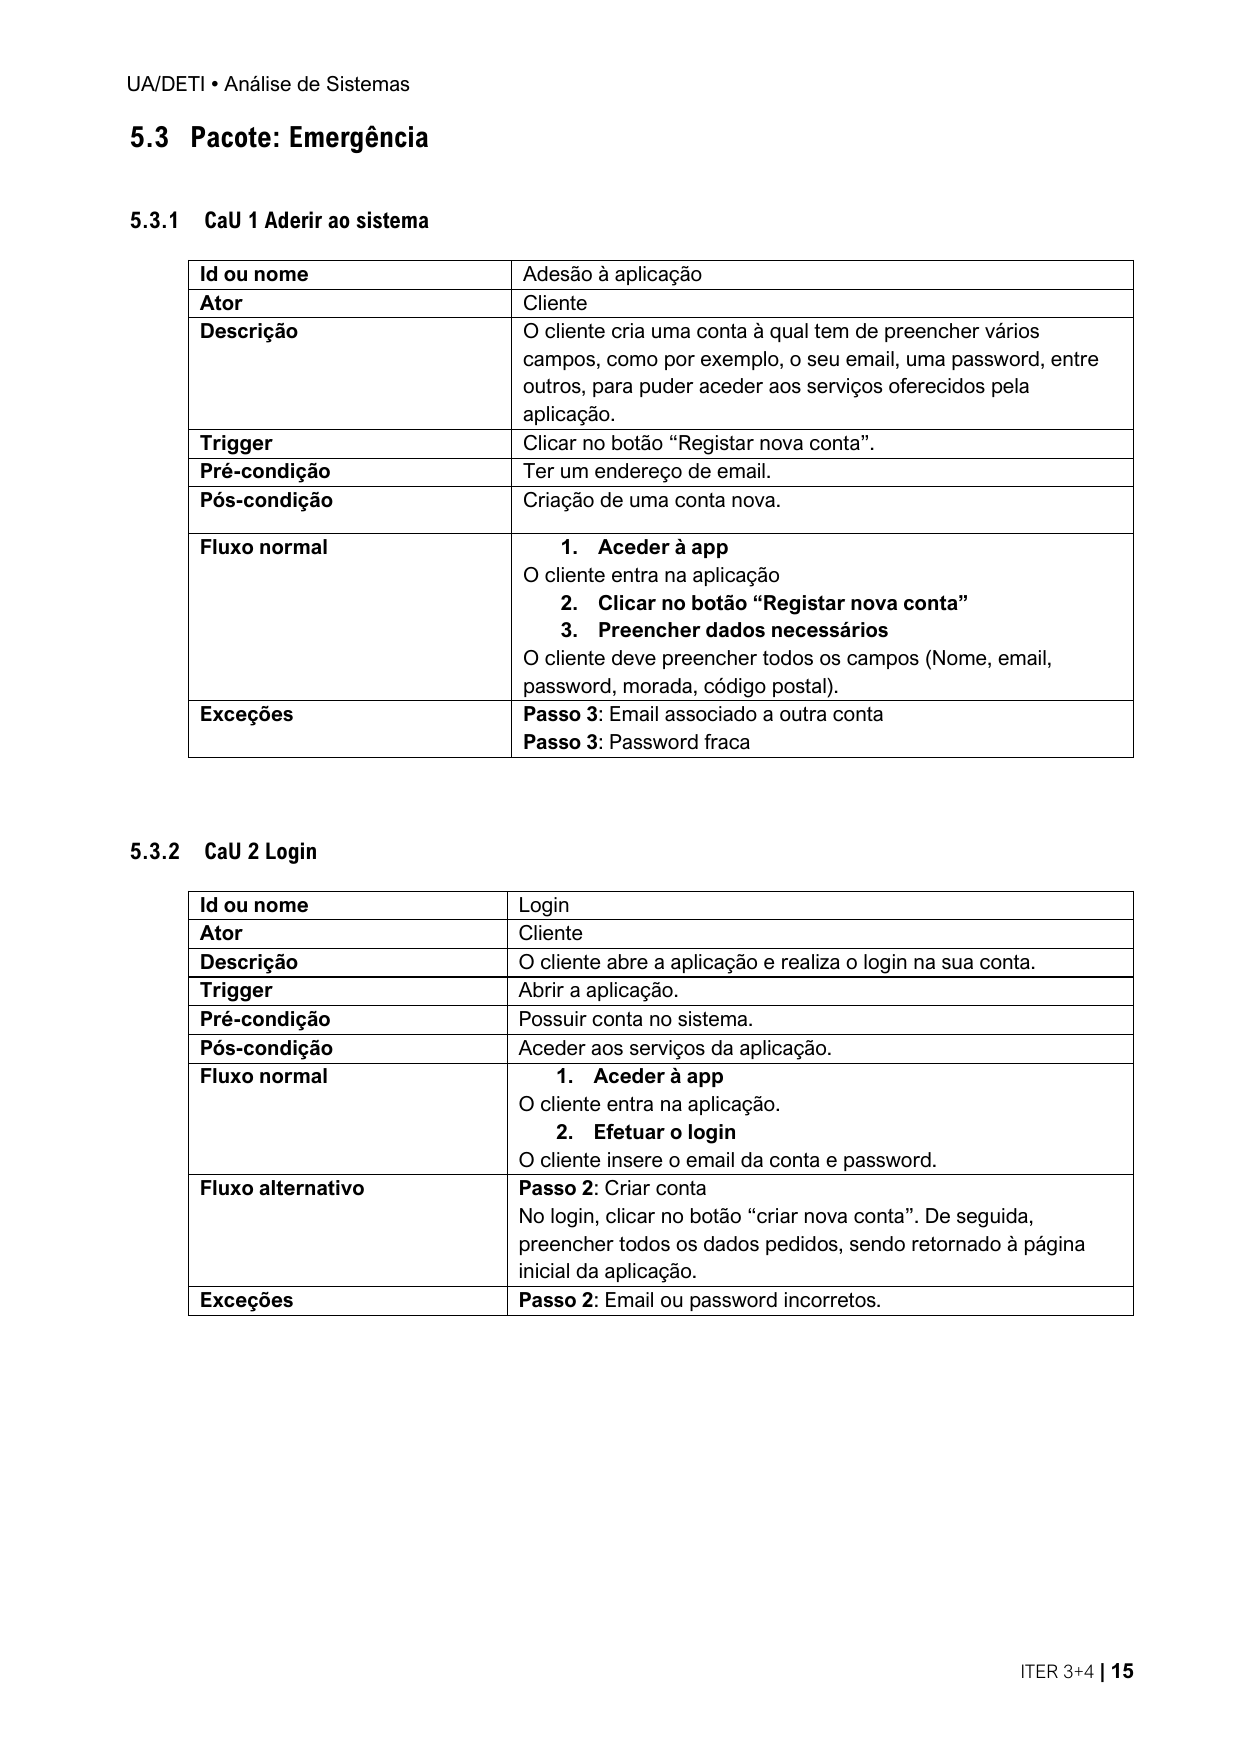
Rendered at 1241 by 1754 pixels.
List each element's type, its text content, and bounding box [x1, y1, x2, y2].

table_cell Criação de uma conta nova. [512, 487, 1133, 533]
table_cell Ator [189, 920, 507, 948]
subtitle CaU 1 Aderir ao sistema [130, 204, 1134, 235]
table_cell Descrição [189, 318, 511, 429]
table_header Id ou nome [189, 892, 507, 919]
table_cell Pré-condição [189, 459, 511, 486]
table_cell Clicar no botão “Registar nova conta”. [512, 430, 1133, 457]
subtitle CaU 2 Login [130, 835, 1134, 866]
table_cell Pré-condição [189, 1006, 507, 1034]
table_cell Cliente [508, 920, 1133, 948]
table_cell Passo 2: Criar conta No login, clicar no botão “criar nova conta”. De seguida, preencher todos os dados pedidos, sendo retornado à página inicial da aplicação. [508, 1175, 1133, 1286]
table_cell Aceder à app O cliente entra na aplicação Clicar no botão “Registar nova conta” Preencher dados necessários O cliente deve preencher todos os campos (Nome, email, password, morada, código postal). [512, 534, 1133, 700]
table_cell O cliente abre a aplicação e realiza o login na sua conta. [508, 949, 1133, 976]
table_cell Ter um endereço de email. [512, 459, 1133, 486]
table_cell Aceder aos serviços da aplicação. [508, 1035, 1133, 1062]
table_cell Exceções [189, 701, 511, 757]
subtitle Pacote: Emergência [130, 121, 1075, 154]
table_cell Trigger [189, 430, 511, 457]
table_cell Aceder à app O cliente entra na aplicação. Efetuar o login O cliente insere o email da conta e password. [508, 1064, 1133, 1174]
table_cell Abrir a aplicação. [508, 978, 1133, 1005]
table_cell Pós-condição [189, 1035, 507, 1062]
table_cell Fluxo alternativo [189, 1175, 507, 1286]
table_header Login [508, 892, 1133, 919]
table_cell Descrição [189, 949, 507, 976]
table_cell Ator [189, 290, 511, 317]
table_header Id ou nome [189, 261, 511, 288]
table_cell Passo 2: Email ou password incorretos. [508, 1287, 1133, 1314]
table_header Adesão à aplicação [512, 261, 1133, 288]
table_cell Pós-condição [189, 487, 511, 533]
table_cell Fluxo normal [189, 534, 511, 700]
table_cell Possuir conta no sistema. [508, 1006, 1133, 1034]
table_cell Cliente [512, 290, 1133, 317]
table_cell Trigger [189, 978, 507, 1005]
table_cell Fluxo normal [189, 1064, 507, 1174]
table_cell Exceções [189, 1287, 507, 1314]
table_cell O cliente cria uma conta à qual tem de preencher vários campos, como por exemplo, o seu email, uma password, entre outros, para puder aceder aos serviços oferecidos pela aplicação. [512, 318, 1133, 429]
table_cell Passo 3: Email associado a outra conta Passo 3: Password fraca [512, 701, 1133, 757]
